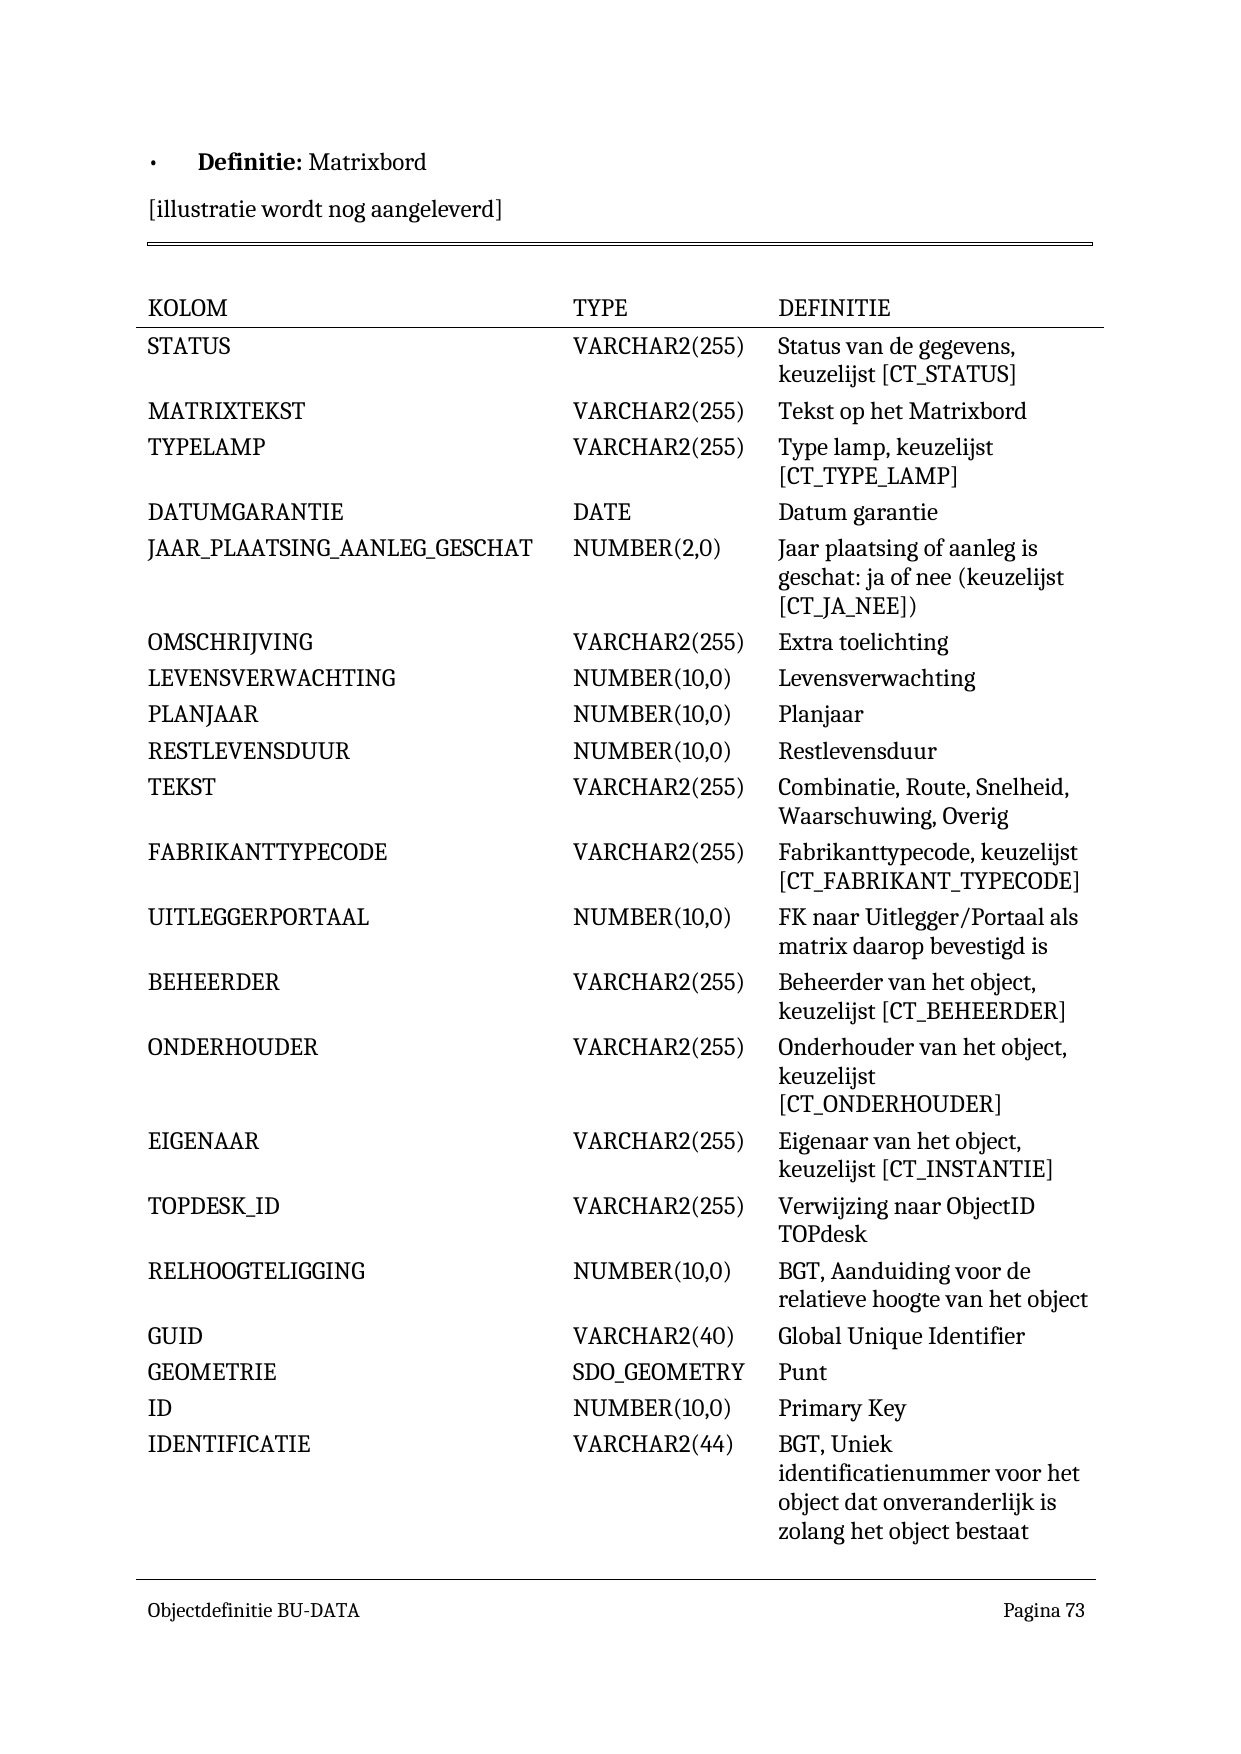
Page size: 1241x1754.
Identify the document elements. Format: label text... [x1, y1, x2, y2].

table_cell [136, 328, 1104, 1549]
text [illustratie wordt nog aangeleverd] [148, 195, 1093, 224]
list Definitie: Matrixbord [148, 148, 1093, 176]
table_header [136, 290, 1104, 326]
